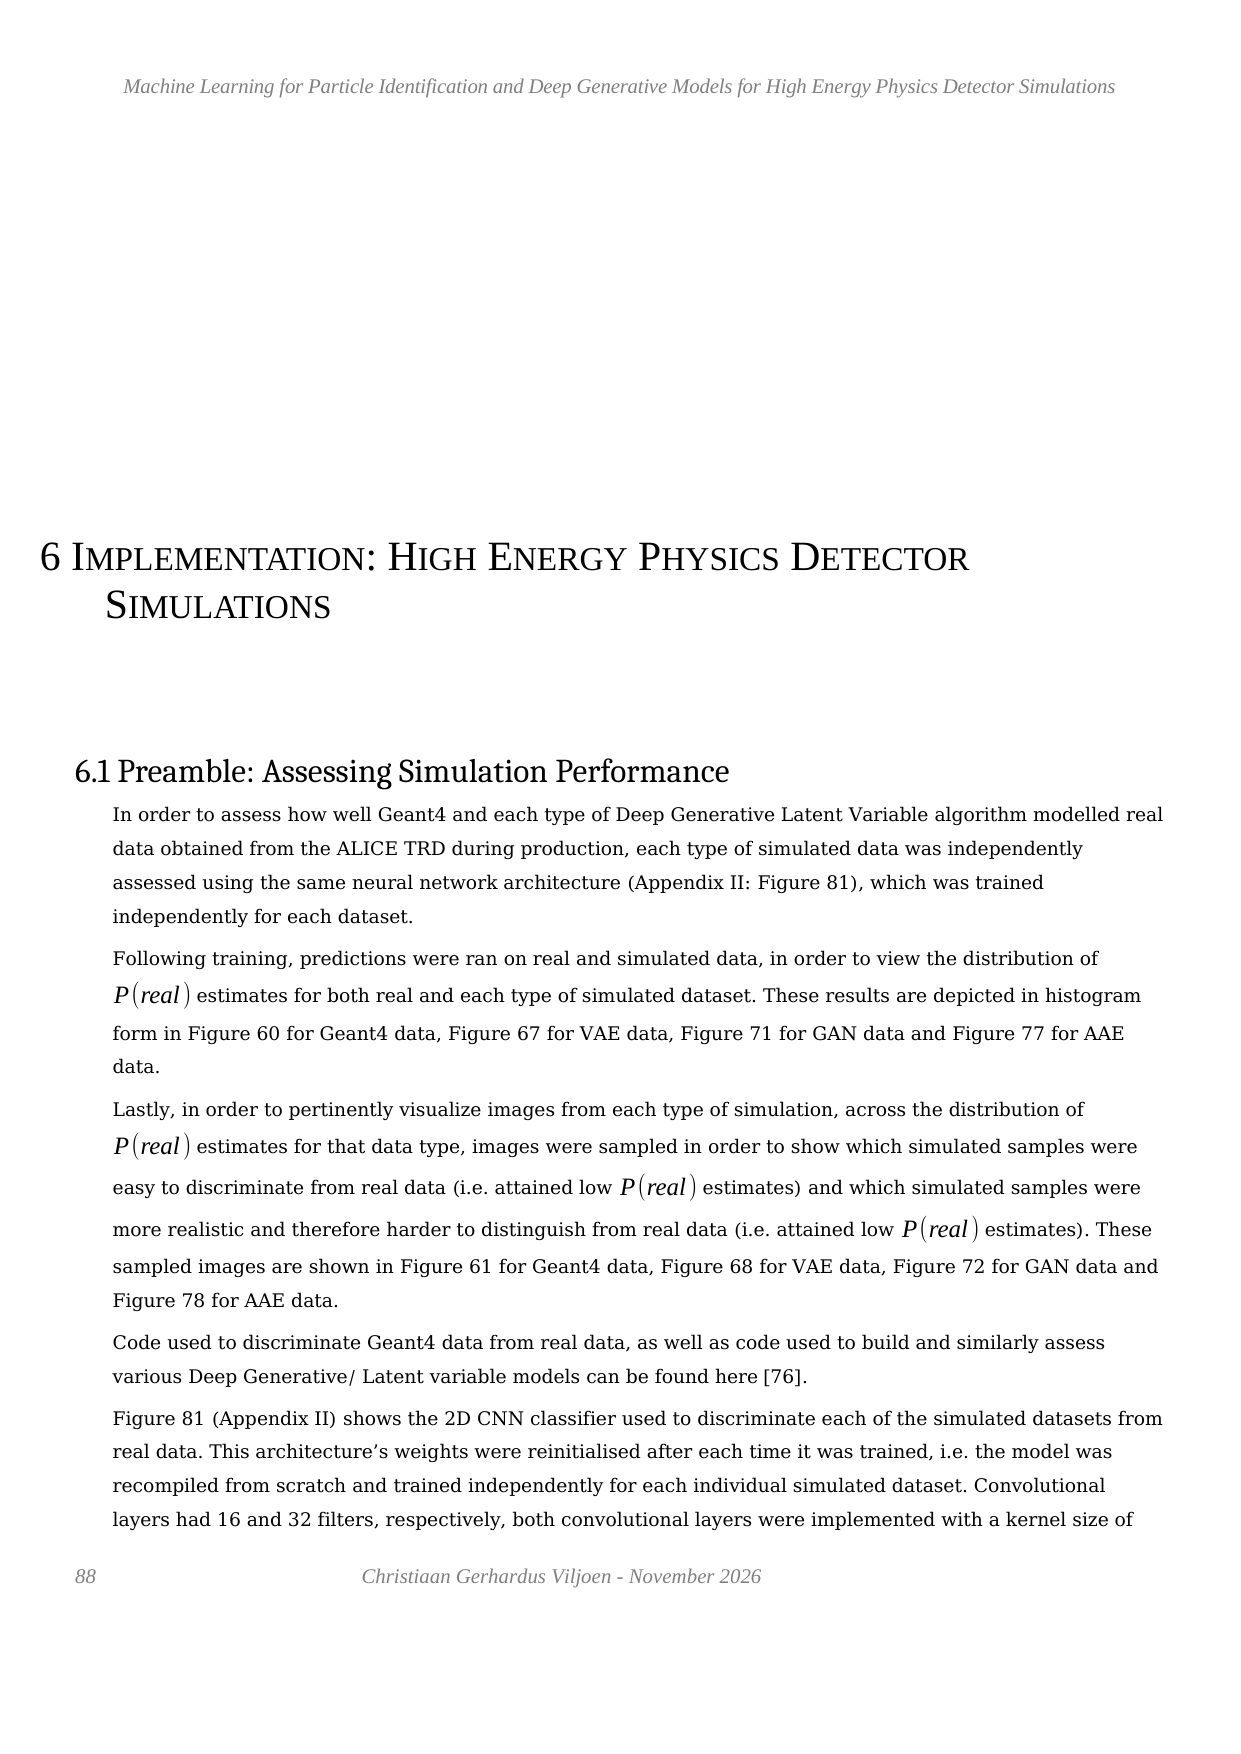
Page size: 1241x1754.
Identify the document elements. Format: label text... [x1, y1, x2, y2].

text Code used to discriminate Geant4 data from real data, as well as code used to build and similarly assess various Deep Generative/ Latent variable models can be found here . [112, 1331, 1165, 1387]
subtitle Preamble: Assessing Simulation Performance [75, 752, 1165, 791]
text Lastly, in order to pertinently visualize images from each type of simulation, across the distribution of estimates for that data type, images were sampled in order to show which simulated samples were easy to discriminate from real data (i.e. attained low estimates) and which simulated samples were more realistic and therefore harder to distinguish from real data (i.e. attained low estimates). These sampled images are shown in Figure 61 for Geant4 data, Figure 68 for VAE data, Figure 72 for GAN data and Figure 78 for AAE data. [112, 1097, 1165, 1311]
subtitle Implementation: High Energy Physics Detector Simulations [39, 532, 1165, 627]
text In order to assess how well Geant4 and each type of Deep Generative Latent Variable algorithm modelled real data obtained from the ALICE TRD during production, each type of simulated data was independently assessed using the same neural network architecture (Appendix II: Figure 81), which was trained independently for each dataset. [112, 803, 1165, 927]
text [112, 1407, 1165, 1530]
text Following training, predictions were ran on real and simulated data, in order to view the distribution of estimates for both real and each type of simulated dataset. These results are depicted in histogram form in Figure 60 for Geant4 data, Figure 67 for VAE data, Figure 71 for GAN data and Figure 77 for AAE data. [112, 947, 1165, 1078]
